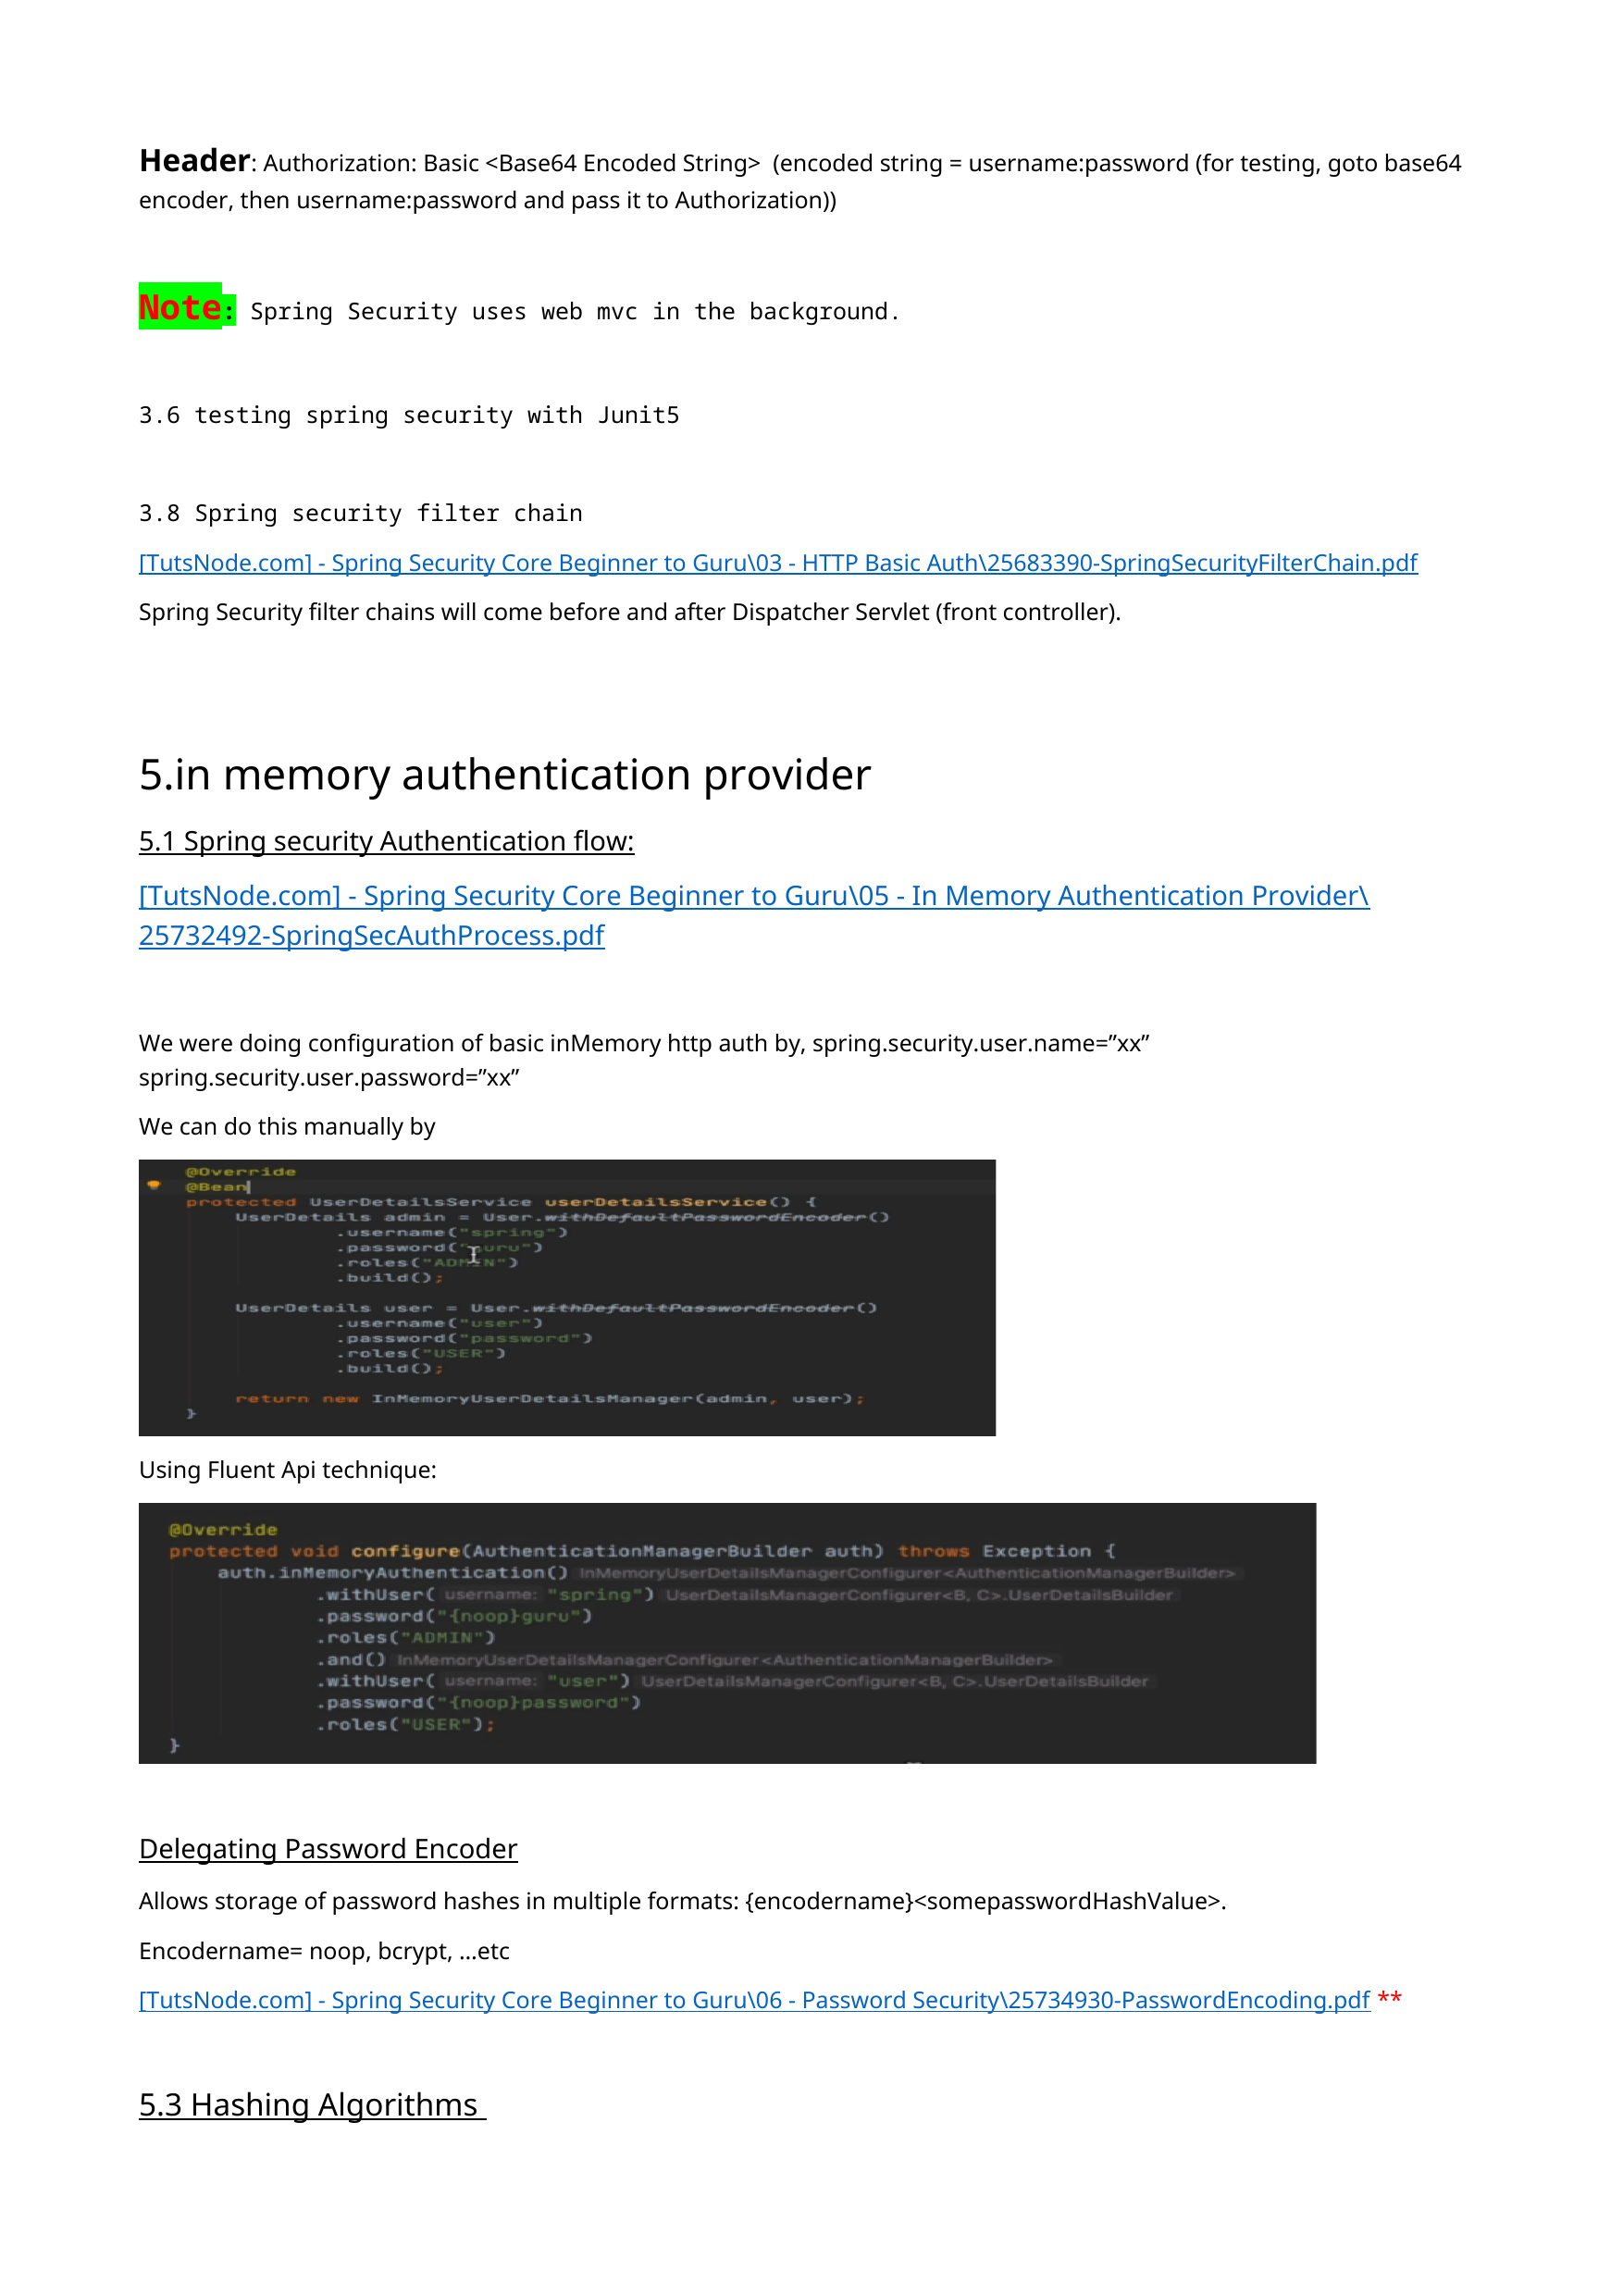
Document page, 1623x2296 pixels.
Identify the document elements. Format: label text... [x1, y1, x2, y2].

text Allows storage of password hashes in multiple formats: {encodername}<somepasswordHashValue>. [139, 1885, 1484, 1917]
text Encodername= noop, bcrypt, …etc [139, 1934, 1484, 1966]
text 5.3 Hashing Algorithms [139, 2083, 1484, 2125]
text We can do this manually by [139, 1111, 1484, 1142]
text Note: Spring Security uses web mvc in the background. [222, 282, 1484, 329]
text We were doing configuration of basic inMemory http auth by, spring.security.user.name=”xx” spring.security.user.password=”xx” [139, 1026, 1484, 1092]
text [TutsNode.com] - Spring Security Core Beginner to Guru\05 - In Memory Authentication Provider\25732492-SpringSecAuthProcess.pdf [139, 877, 1484, 953]
text [TutsNode.com] - Spring Security Core Beginner to Guru\06 - Password Security\25734930-PasswordEncoding.pdf ** [139, 1984, 1484, 2016]
text 3.8 Spring security filter chain [139, 497, 1484, 528]
text 3.6 testing spring security with Junit5 [139, 398, 1484, 429]
picture [139, 1503, 1317, 1764]
text Header: Authorization: Basic <Base64 Encoded String> (encoded string = username:password (for testing, goto base64 encoder, then username:password and pass it to Authorization)) [139, 139, 1484, 215]
text Using Fluent Api technique: [139, 1454, 1484, 1485]
text [TutsNode.com] - Spring Security Core Beginner to Guru\03 - HTTP Basic Auth\25683390-SpringSecurityFilterChain.pdf [139, 547, 1484, 577]
text Spring Security filter chains will come before and after Dispatcher Servlet (front controller). [139, 596, 1484, 627]
text 5.1 Spring security Authentication flow: [139, 822, 1484, 859]
text 5.in memory authentication provider [139, 744, 1484, 802]
picture [139, 1160, 997, 1436]
text Delegating Password Encoder [139, 1830, 1484, 1867]
